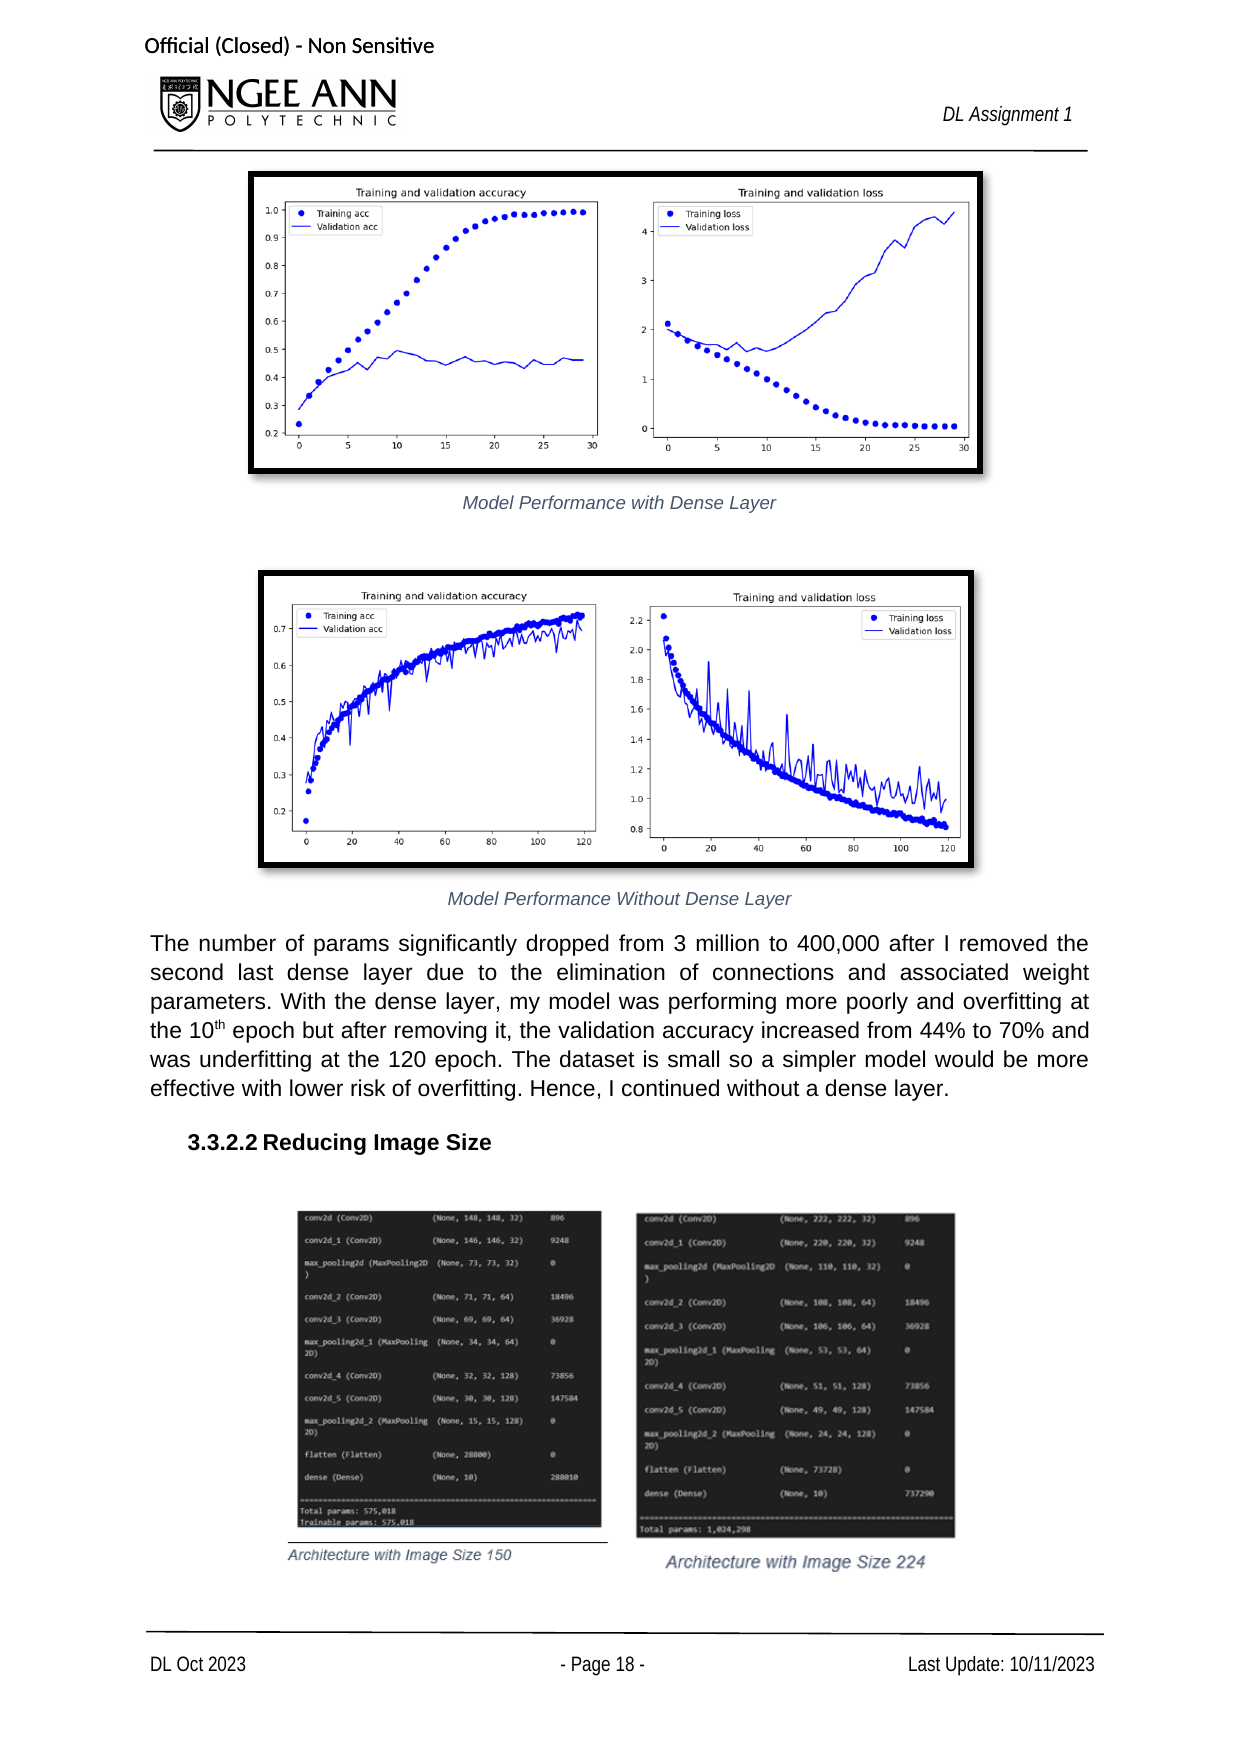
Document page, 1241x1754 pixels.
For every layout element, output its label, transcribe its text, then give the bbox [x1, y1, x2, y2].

text The number of params significantly dropped from 3 million to 400,000 after I removed the second last dense layer due to the elimination of connections and associated weight parameters. With the dense layer, my model was performing more poorly and overfitting at the 10th epoch but after removing it, the validation accuracy increased from 44% to 70% and was underfitting at the 120 epoch. The dataset is small so a simpler model would be more effective with lower risk of overfitting. Hence, I continued without a dense layer. [150, 930, 1090, 1102]
picture [150, 75, 402, 134]
picture [264, 576, 968, 862]
picture [254, 177, 977, 468]
text Model Performance with Dense Layer [150, 492, 1090, 514]
subtitle Reducing Image Size [187, 1129, 1090, 1156]
picture [272, 1193, 968, 1574]
text Model Performance Without Dense Layer [150, 888, 1090, 909]
